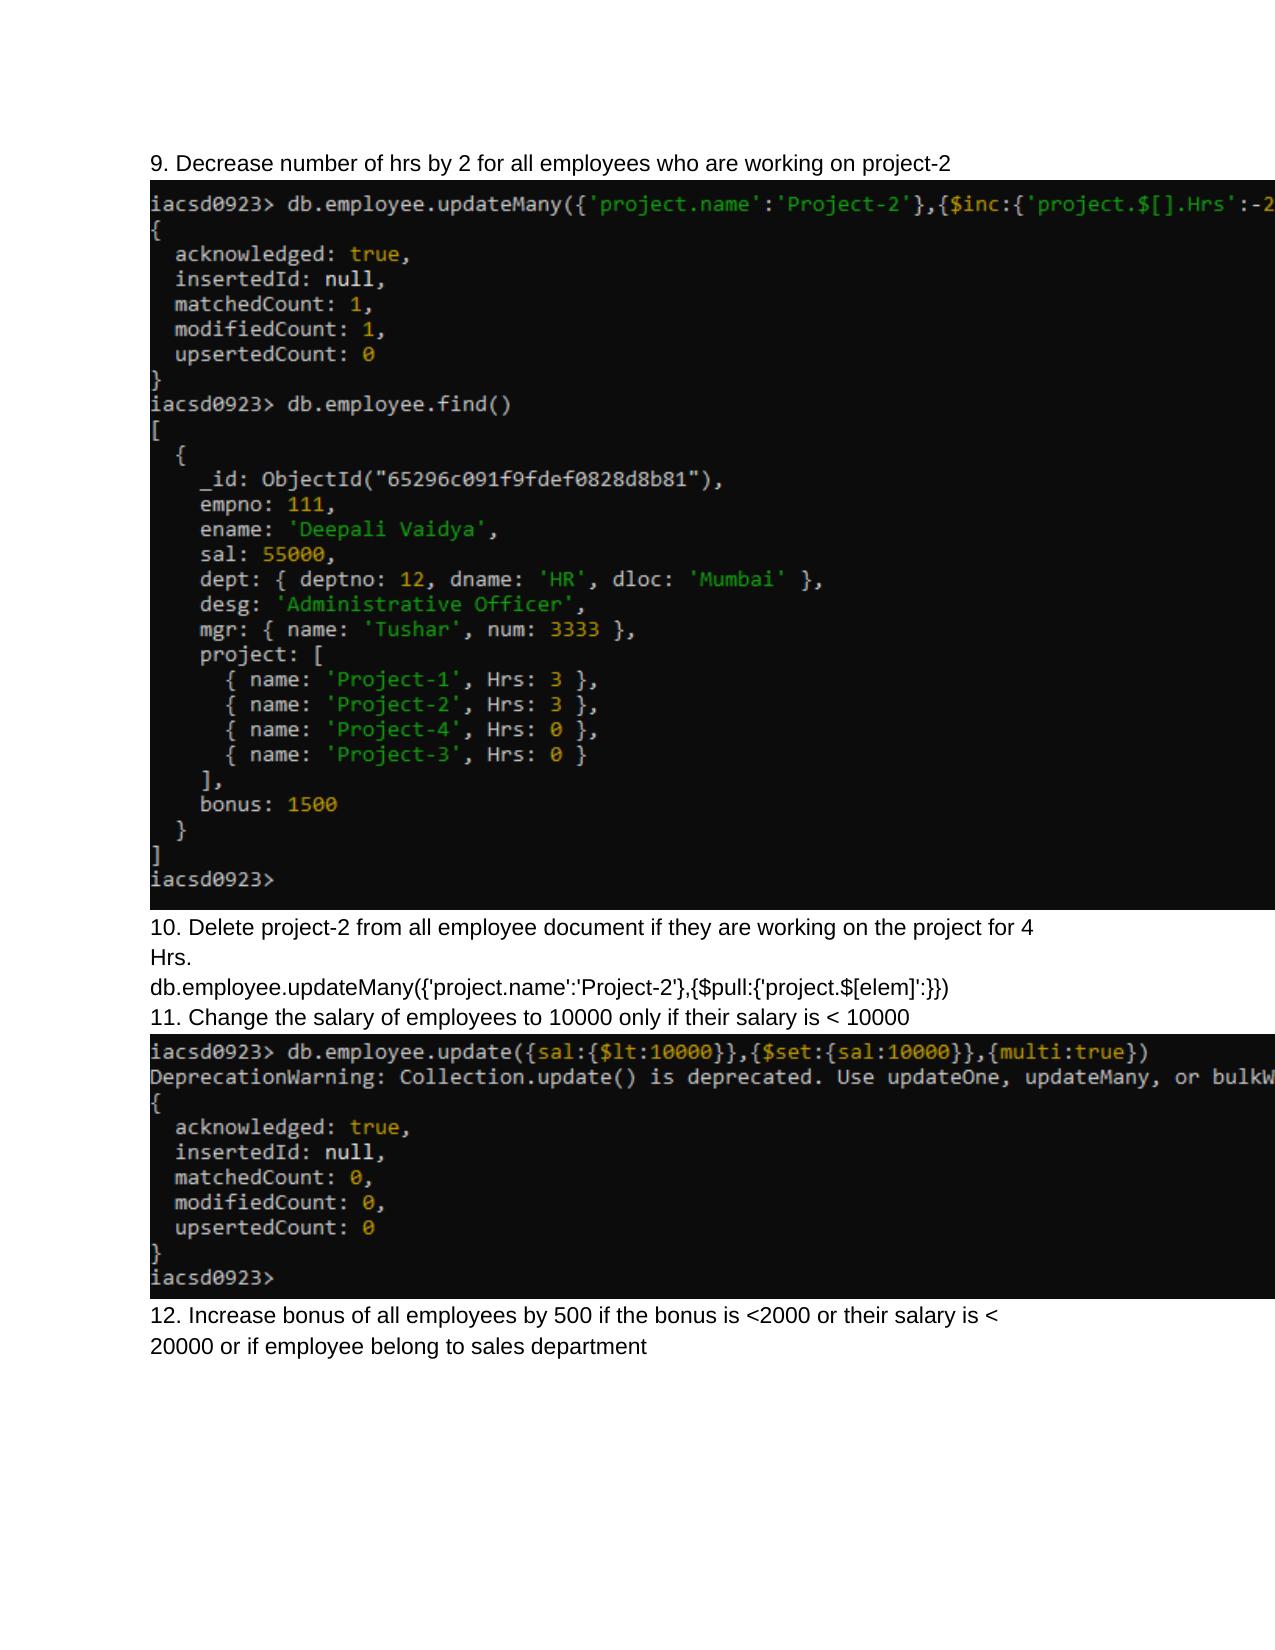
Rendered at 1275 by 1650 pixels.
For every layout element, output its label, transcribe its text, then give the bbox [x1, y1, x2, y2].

text Hrs. [150, 944, 1125, 970]
text 10. Delete project-2 from all employee document if they are working on the project for 4 [150, 914, 1125, 940]
text db.employee.updateMany({'project.name':'Project-2'},{$pull:{'project.$[elem]':}}) [150, 974, 1125, 1001]
text 20000 or if employee belong to sales department [150, 1333, 1125, 1359]
text 11. Change the salary of employees to 10000 only if their salary is < 10000 [150, 1004, 1125, 1031]
picture [150, 180, 1275, 910]
text 9. Decrease number of hrs by 2 for all employees who are working on project-2 [150, 150, 1125, 180]
picture [150, 1034, 1275, 1299]
text 12. Increase bonus of all employees by 500 if the bonus is <2000 or their salary is < [150, 1302, 1125, 1329]
